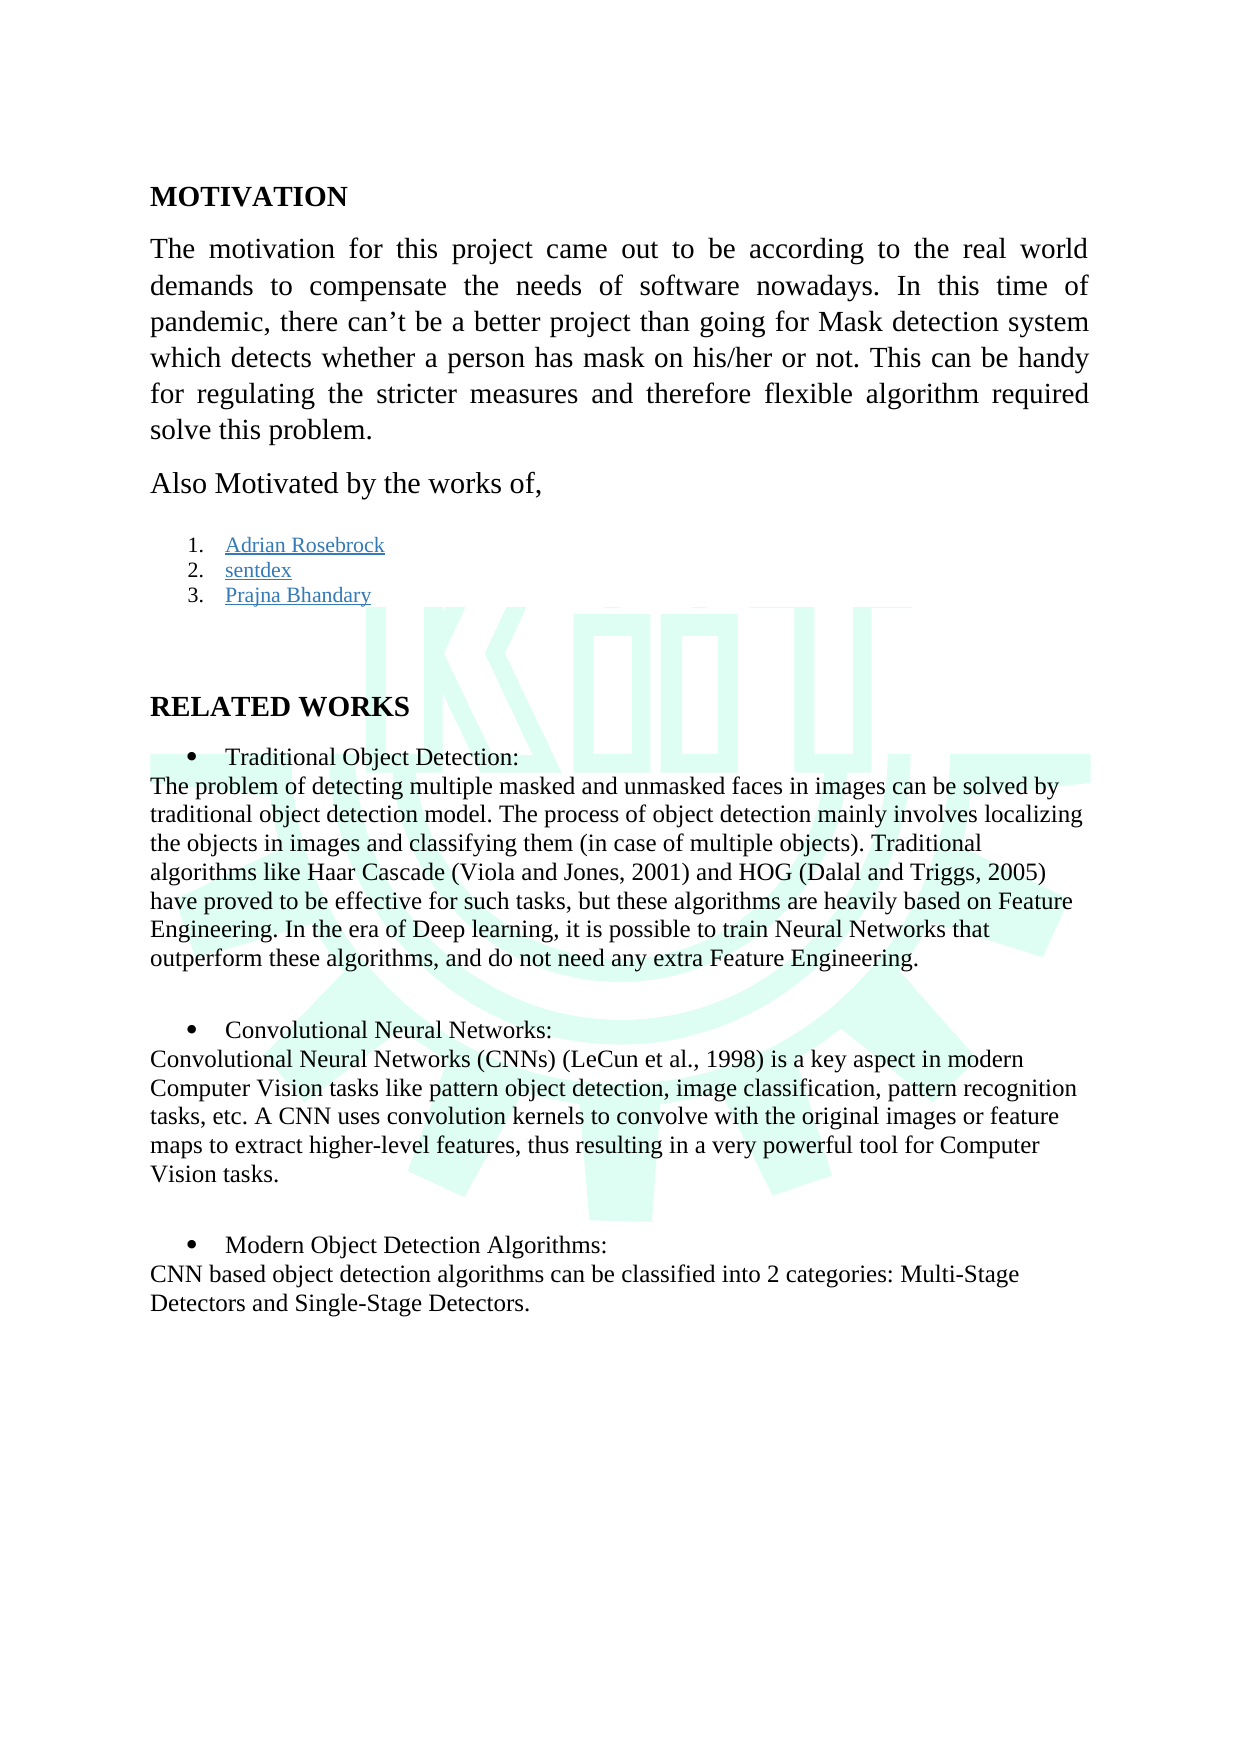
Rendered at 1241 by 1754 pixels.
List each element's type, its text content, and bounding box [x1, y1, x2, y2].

text CNN based object detection algorithms can be classified into 2 categories: Multi-Stage Detectors and Single-Stage Detectors. [150, 1259, 1090, 1317]
list Modern Object Detection Algorithms: [187, 1231, 1090, 1259]
text The problem of detecting multiple masked and unmasked faces in images can be solved by traditional object detection model. The process of object detection mainly involves localizing the objects in images and classifying them (in case of multiple objects). Traditional algorithms like Haar Cascade (Viola and Jones, 2001) and HOG (Dalal and Triggs, 2005) have proved to be effective for such tasks, but these algorithms are heavily based on Feature Engineering. In the era of Deep learning, it is possible to train Neural Networks that outperform these algorithms, and do not need any extra Feature Engineering. [150, 771, 1090, 972]
text Convolutional Neural Networks (CNNs) (LeCun et al., 1998) is a key aspect in modern Computer Vision tasks like pattern object detection, image classification, pattern recognition tasks, etc. A CNN uses convolution kernels to convolve with the original images or feature maps to extract higher-level features, thus resulting in a very powerful tool for Computer Vision tasks. [150, 1044, 1090, 1188]
list Traditional Object Detection: [187, 742, 1090, 771]
list Prajna Bhandary [187, 582, 1090, 607]
list sentdex [187, 557, 1090, 582]
list Convolutional Neural Networks: [187, 1015, 1090, 1044]
text RELATED WORKS [150, 689, 1090, 723]
subtitle Also Motivated by the works of, [150, 465, 1090, 500]
text MOTIVATION [150, 179, 1090, 212]
text The motivation for this project came out to be according to the real world demands to compensate the needs of software nowadays. In this time of pandemic, there can’t be a better project than going for Mask detection system which detects whether a person has mask on his/her or not. This can be handy for regulating the stricter measures and therefore flexible algorithm required solve this problem. [150, 232, 1090, 446]
list Adrian Rosebrock [187, 532, 1090, 557]
